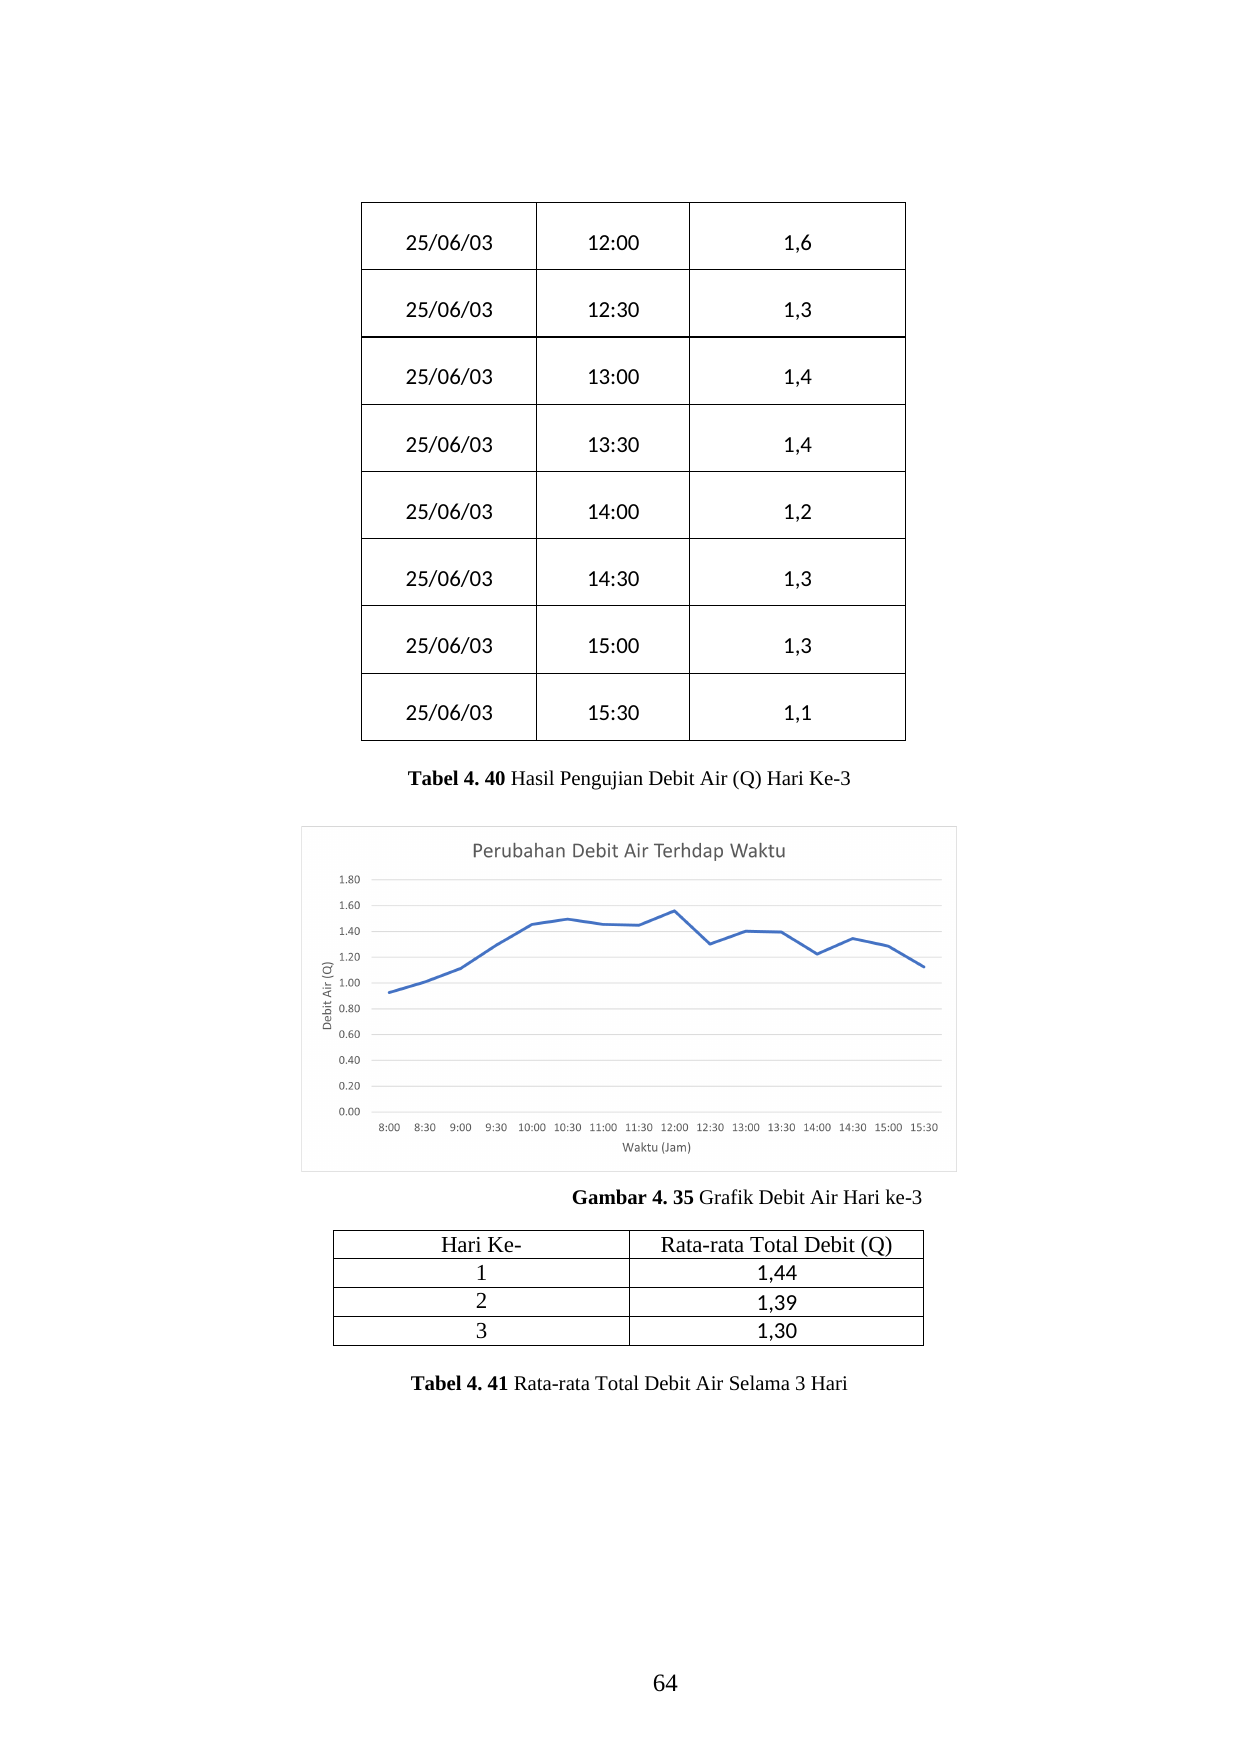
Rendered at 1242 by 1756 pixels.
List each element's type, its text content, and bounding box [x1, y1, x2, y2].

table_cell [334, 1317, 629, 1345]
text Gambar 4. 35 Grafik Debit Air Hari ke-3 [325, 1185, 1094, 1209]
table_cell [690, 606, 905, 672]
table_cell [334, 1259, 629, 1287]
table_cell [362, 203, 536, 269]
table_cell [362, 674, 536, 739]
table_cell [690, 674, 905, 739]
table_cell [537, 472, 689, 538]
text Tabel 4. 41 Rata-rata Total Debit Air Selama 3 Hari [164, 1371, 1094, 1395]
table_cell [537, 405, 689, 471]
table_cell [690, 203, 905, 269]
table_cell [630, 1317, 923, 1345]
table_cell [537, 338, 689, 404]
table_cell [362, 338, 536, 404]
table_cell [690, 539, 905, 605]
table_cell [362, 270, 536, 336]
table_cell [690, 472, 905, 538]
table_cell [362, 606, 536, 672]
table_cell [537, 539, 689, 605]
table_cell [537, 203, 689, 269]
picture [301, 826, 957, 1172]
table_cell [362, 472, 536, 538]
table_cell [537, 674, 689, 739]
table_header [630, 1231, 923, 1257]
text Tabel 4. 40 Hasil Pengujian Debit Air (Q) Hari Ke-3 [164, 766, 1094, 790]
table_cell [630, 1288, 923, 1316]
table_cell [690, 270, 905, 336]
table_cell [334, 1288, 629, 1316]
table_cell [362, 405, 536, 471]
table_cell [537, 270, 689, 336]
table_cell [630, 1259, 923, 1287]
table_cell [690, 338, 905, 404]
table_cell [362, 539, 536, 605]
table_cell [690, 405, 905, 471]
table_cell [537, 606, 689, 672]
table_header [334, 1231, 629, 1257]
